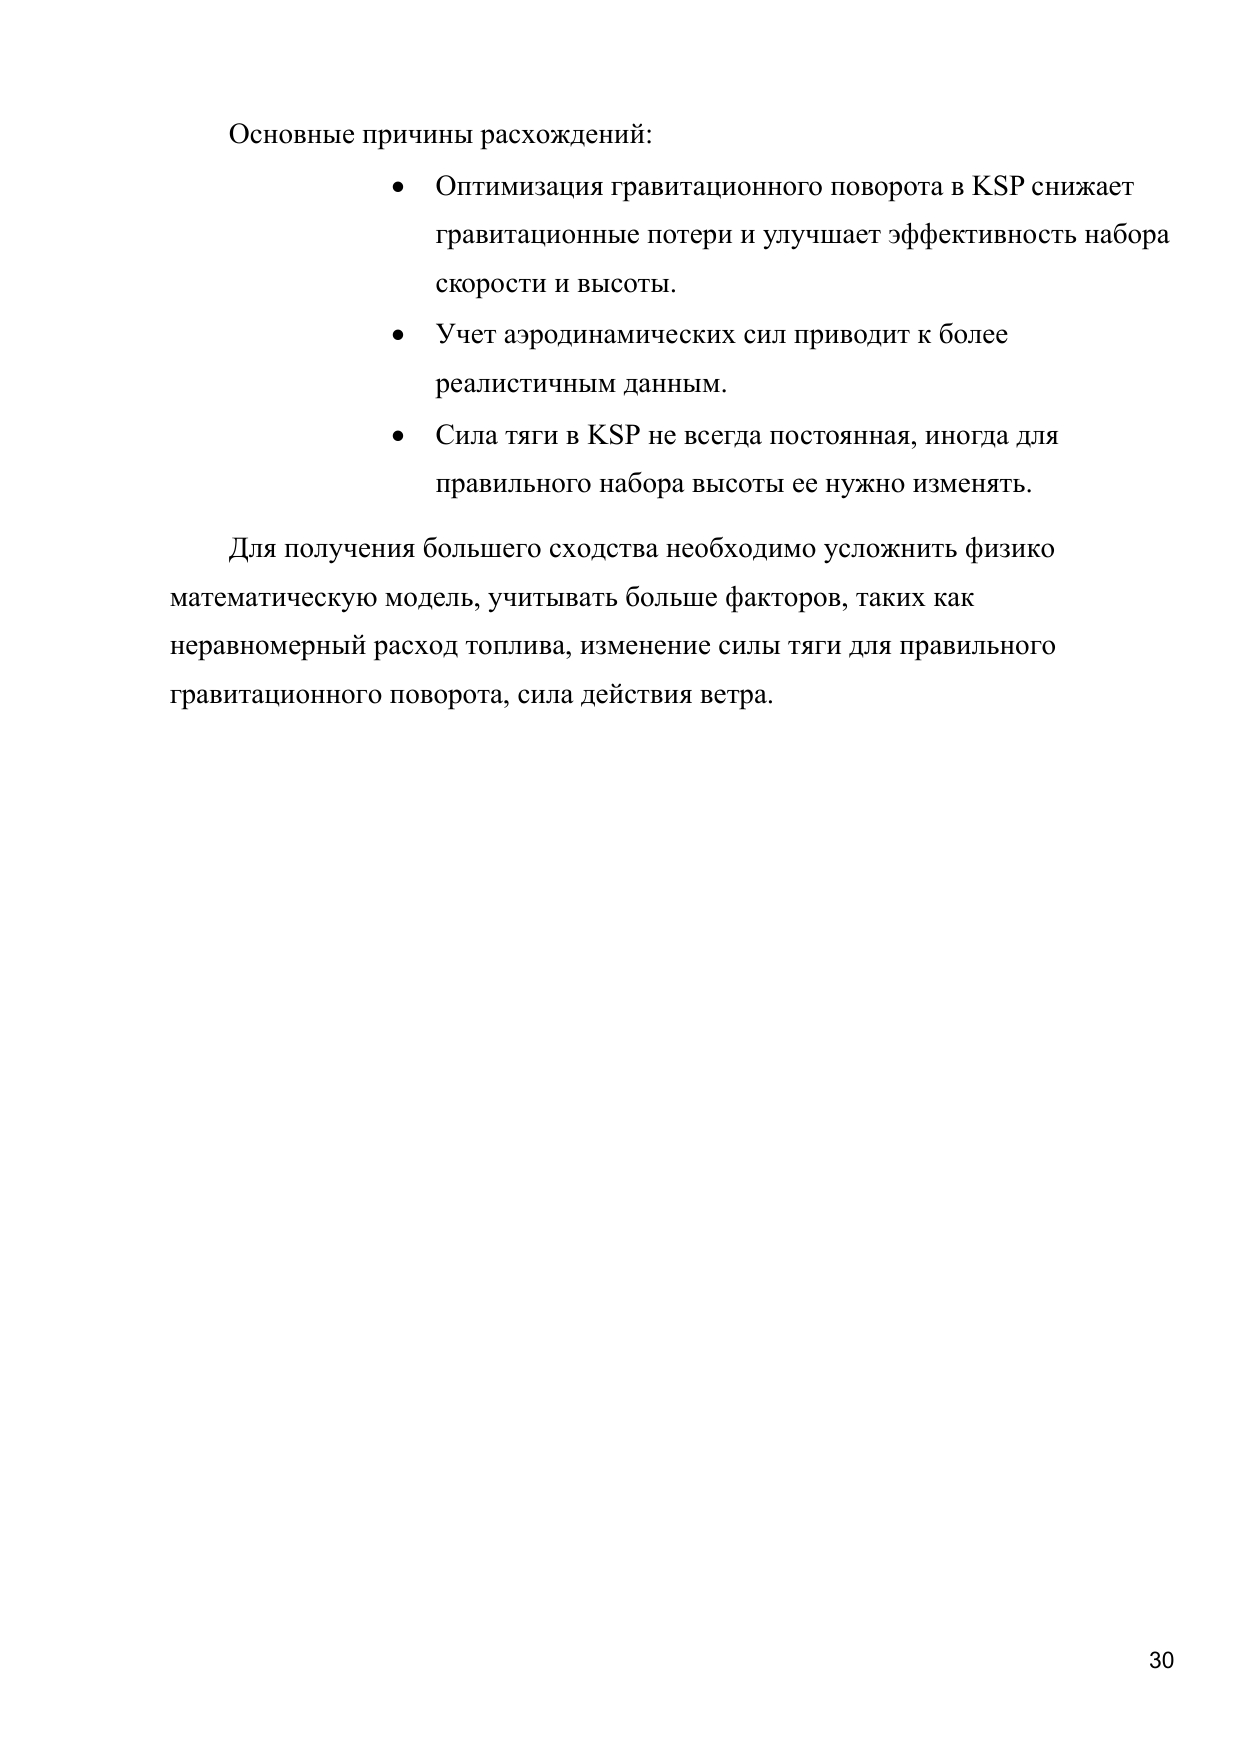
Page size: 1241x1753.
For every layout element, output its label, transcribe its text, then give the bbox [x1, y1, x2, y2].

text Для получения большего сходства необходимо усложнить физико математическую модель, учитывать больше факторов, таких как неравномерный расход топлива, изменение силы тяги для правильного гравитационного поворота, сила действия ветра. [169, 532, 1174, 709]
text Основные причины расхождений: [169, 117, 1174, 150]
list Сила тяги в KSP не всегда постоянная, иногда для правильного набора высоты ее нужно изменять. [391, 415, 1174, 499]
list Учет аэродинамических сил приводит к более реалистичным данным. [391, 314, 1174, 399]
list Оптимизация гравитационного поворота в KSP снижает гравитационные потери и улучшает эффективность набора скорости и высоты. [391, 166, 1174, 298]
